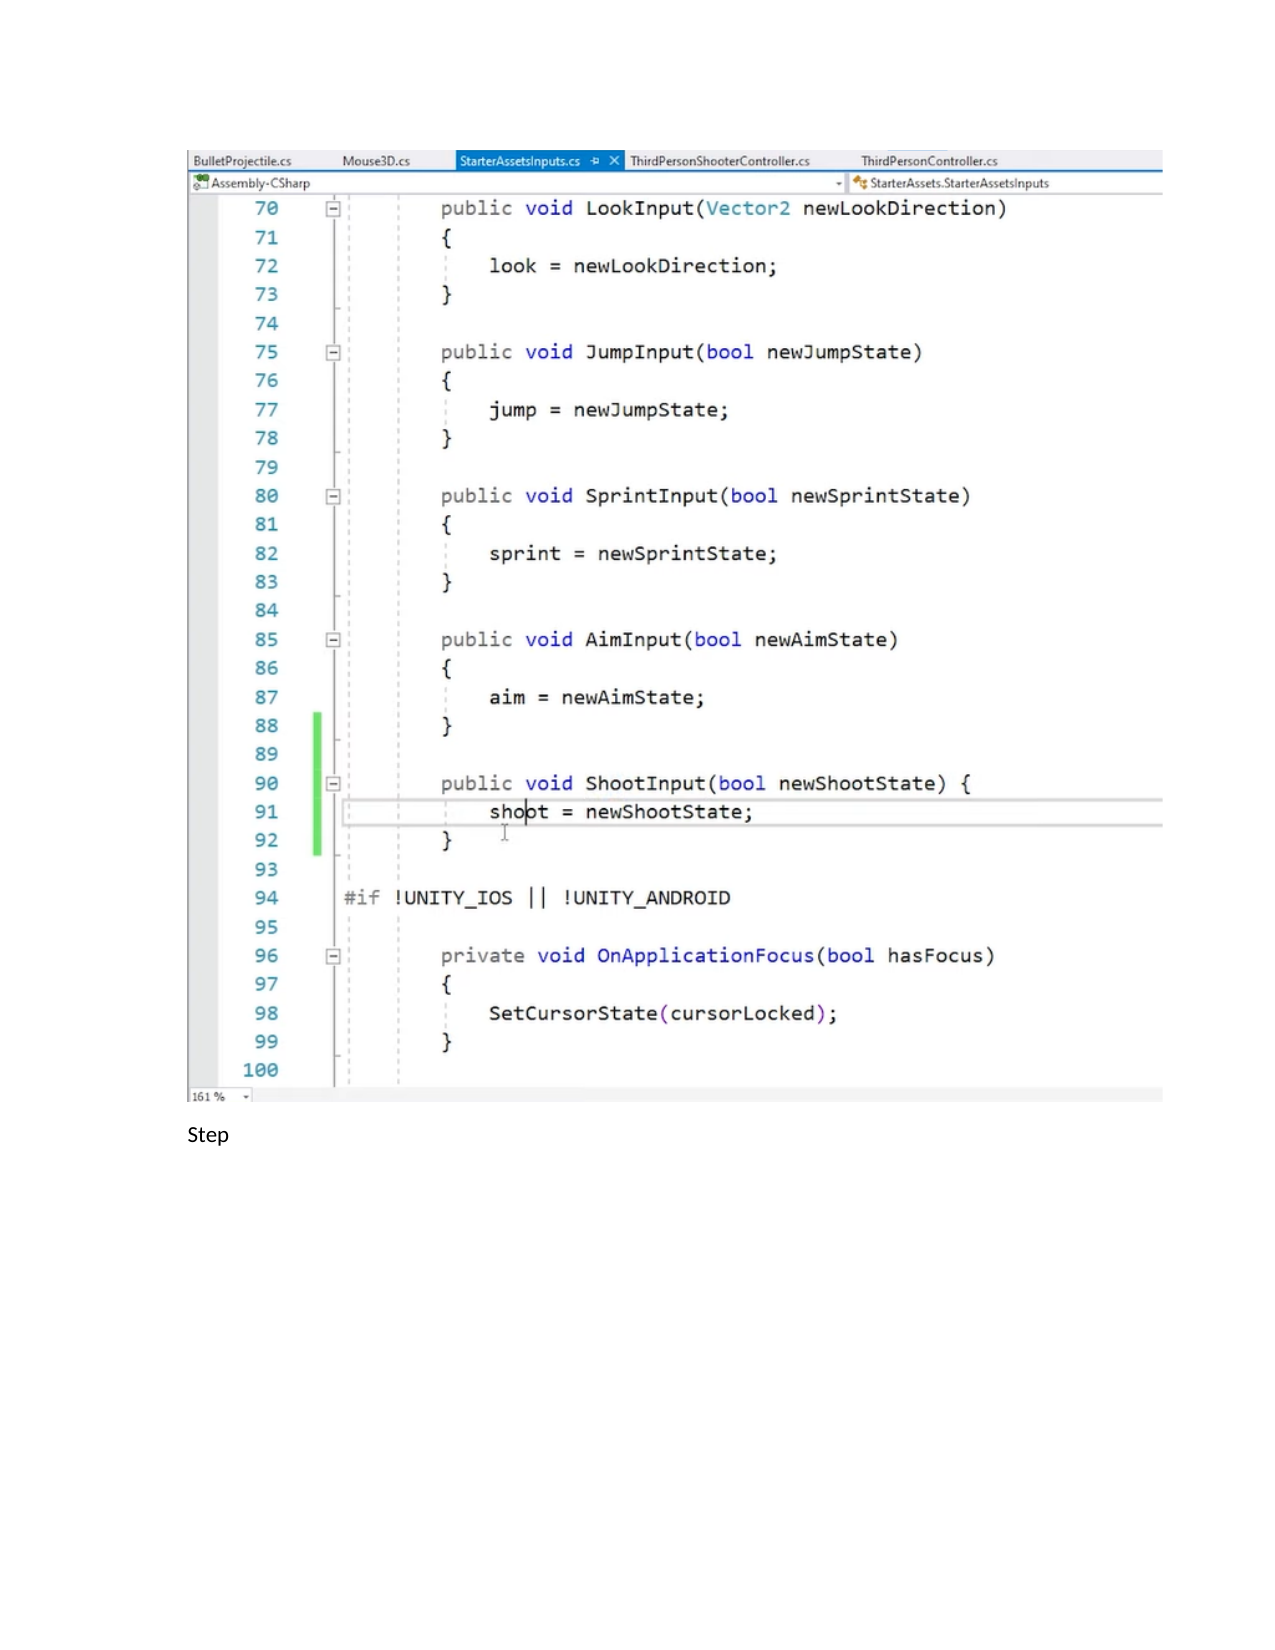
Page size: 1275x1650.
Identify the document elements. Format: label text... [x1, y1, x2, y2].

text Step [187, 1120, 1125, 1148]
picture [187, 150, 1163, 1102]
